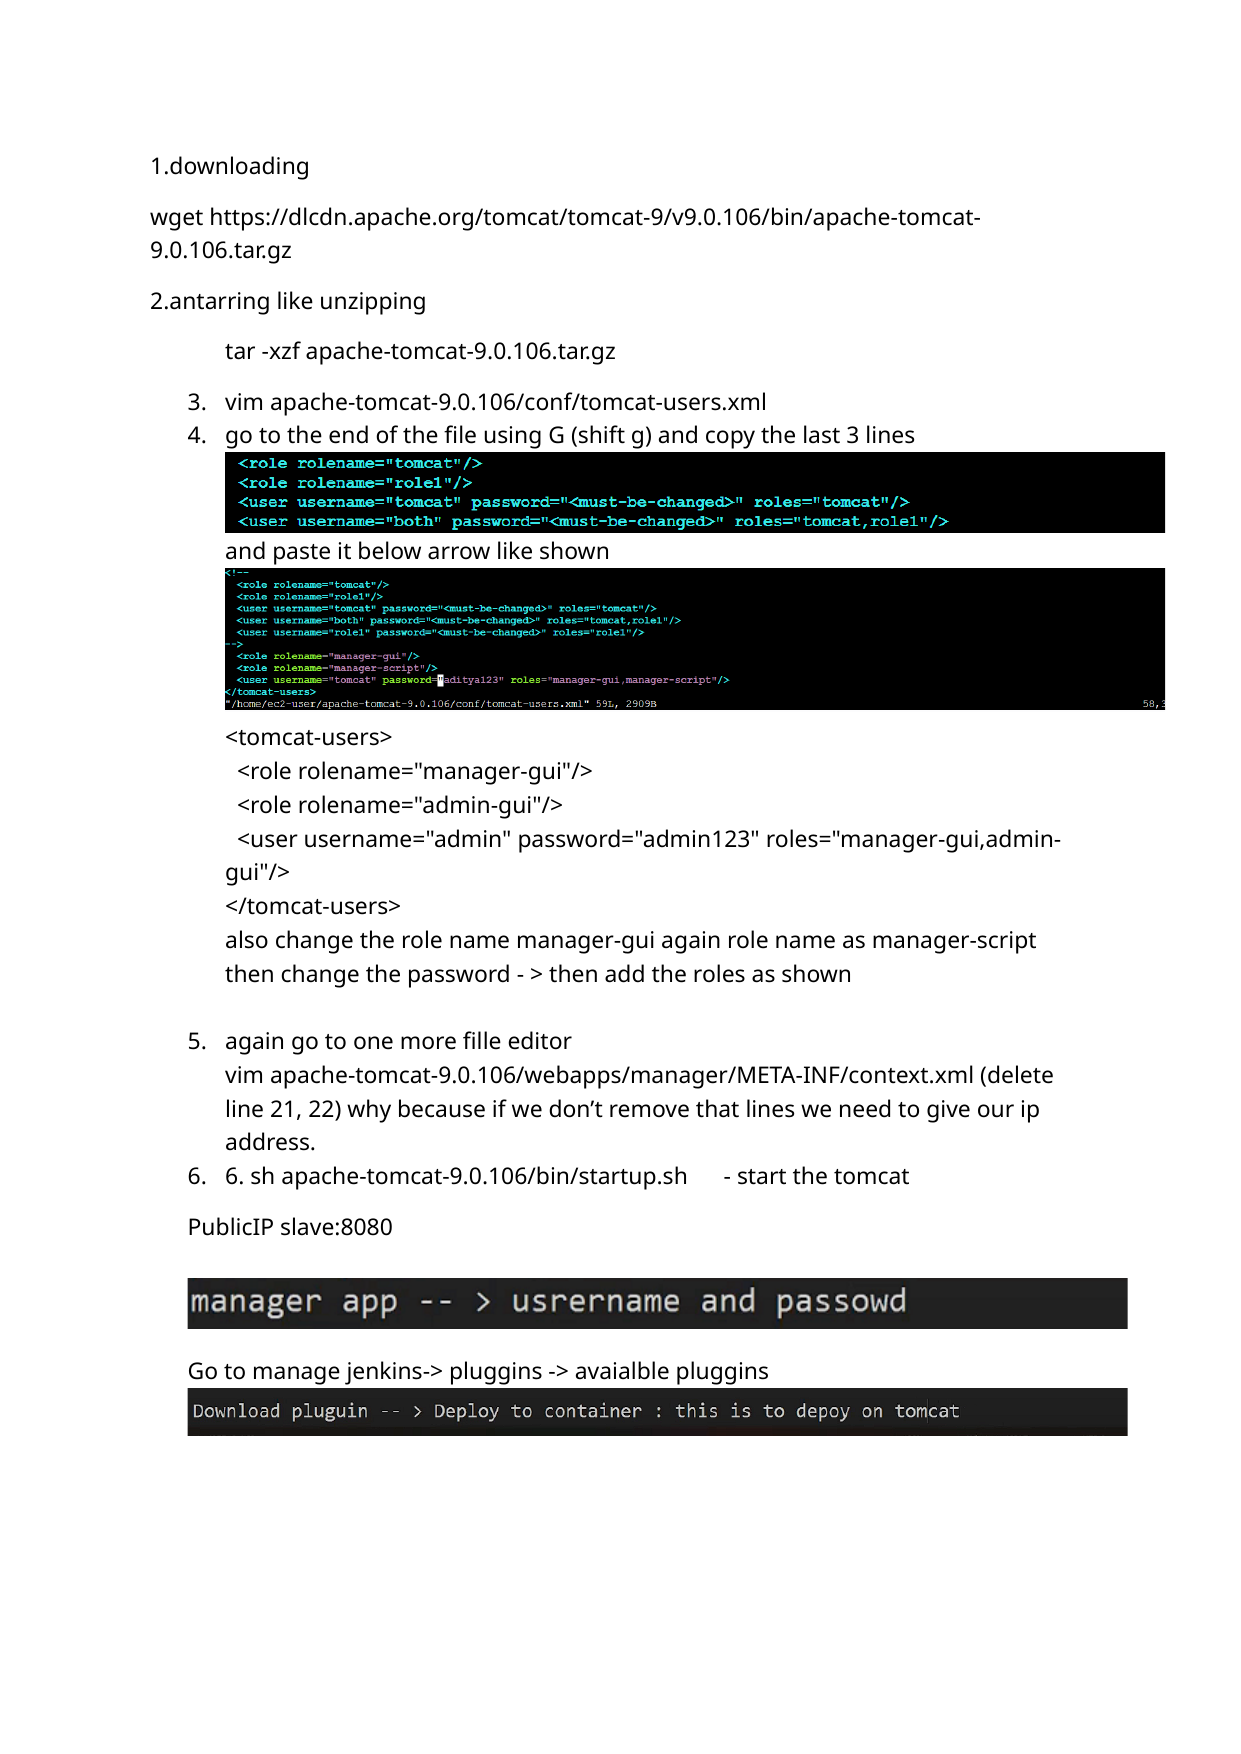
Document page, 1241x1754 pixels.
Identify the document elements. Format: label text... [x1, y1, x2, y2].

list <role rolename="manager-gui"/> [225, 755, 1090, 786]
text tar -xzf apache-tomcat-9.0.106.tar.gz [150, 335, 1090, 366]
text 1.downloading [150, 150, 1090, 181]
list <role rolename="admin-gui"/> [225, 789, 1090, 820]
picture [187, 1278, 1128, 1329]
list again go to one more fille editor vim apache-tomcat-9.0.106/webapps/manager/META-INF/context.xml (delete line 21, 22) why because if we don’t remove that lines we need to give our ip address. [187, 1025, 1090, 1158]
list vim apache-tomcat-9.0.106/conf/tomcat-users.xml [187, 385, 1090, 417]
list also change the role name manager-gui again role name as manager-script then change the password - > then add the roles as shown [225, 924, 1090, 1023]
picture [187, 1388, 1128, 1436]
picture [225, 452, 1166, 533]
text 2.antarring like unzipping [150, 284, 1090, 316]
text Go to manage jenkins-> pluggins -> avaialble pluggins [187, 1354, 1090, 1388]
text PublicIP slave:8080 [187, 1211, 1090, 1278]
text wget https://dlcdn.apache.org/tomcat/tomcat-9/v9.0.106/bin/apache-tomcat-9.0.106.tar.gz [150, 200, 1090, 265]
list and paste it below arrow like shown <tomcat-users> [225, 535, 1090, 568]
list 6. sh apache-tomcat-9.0.106/bin/startup.sh - start the tomcat [187, 1160, 1090, 1191]
picture [225, 568, 1166, 712]
list <user username="admin" password="admin123" roles="manager-gui,admin-gui"/> [225, 823, 1090, 888]
list </tomcat-users> [225, 890, 1090, 921]
list and paste it below arrow like shown <tomcat-users> [225, 712, 1090, 753]
